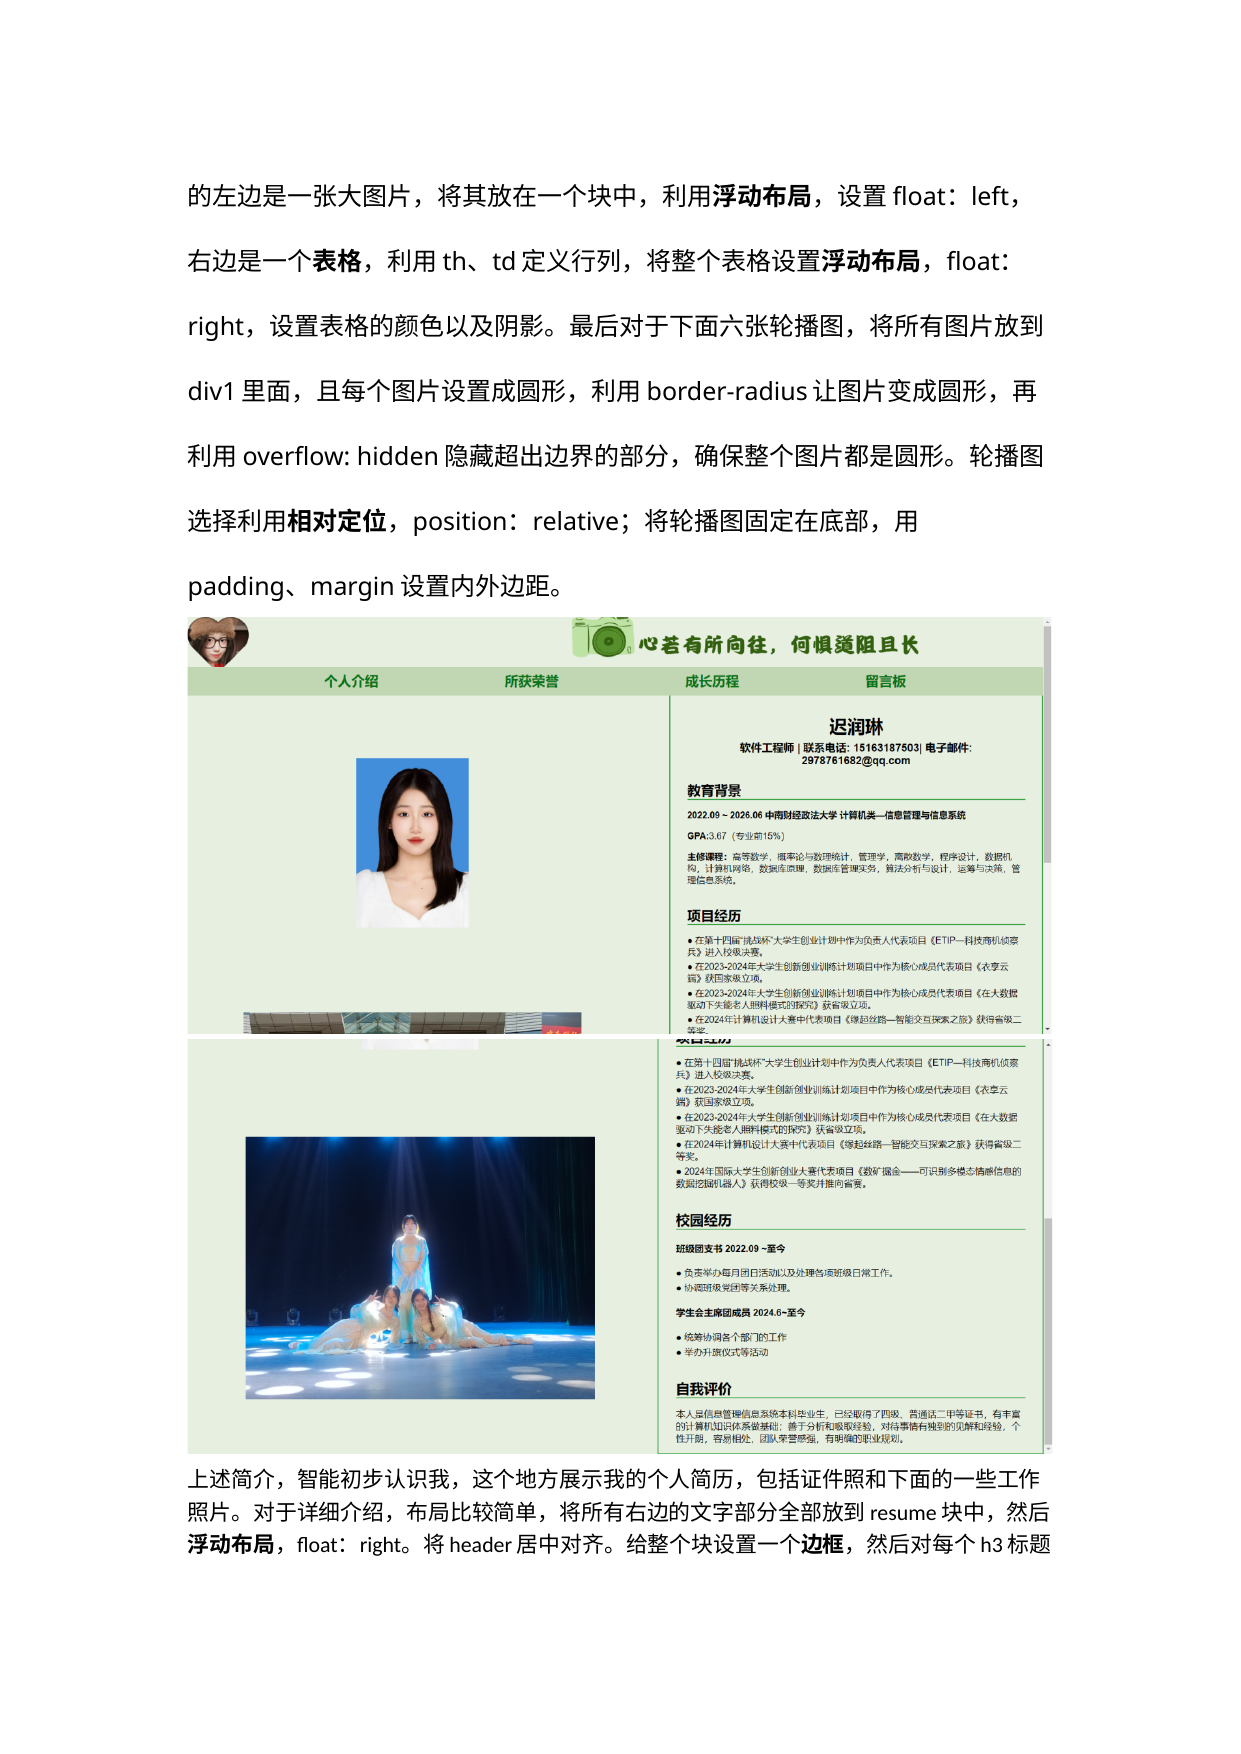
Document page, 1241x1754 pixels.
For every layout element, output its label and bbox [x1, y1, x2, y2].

picture [187, 1039, 1053, 1454]
text [187, 162, 1053, 617]
picture [187, 617, 1052, 1034]
text [187, 1462, 1053, 1559]
